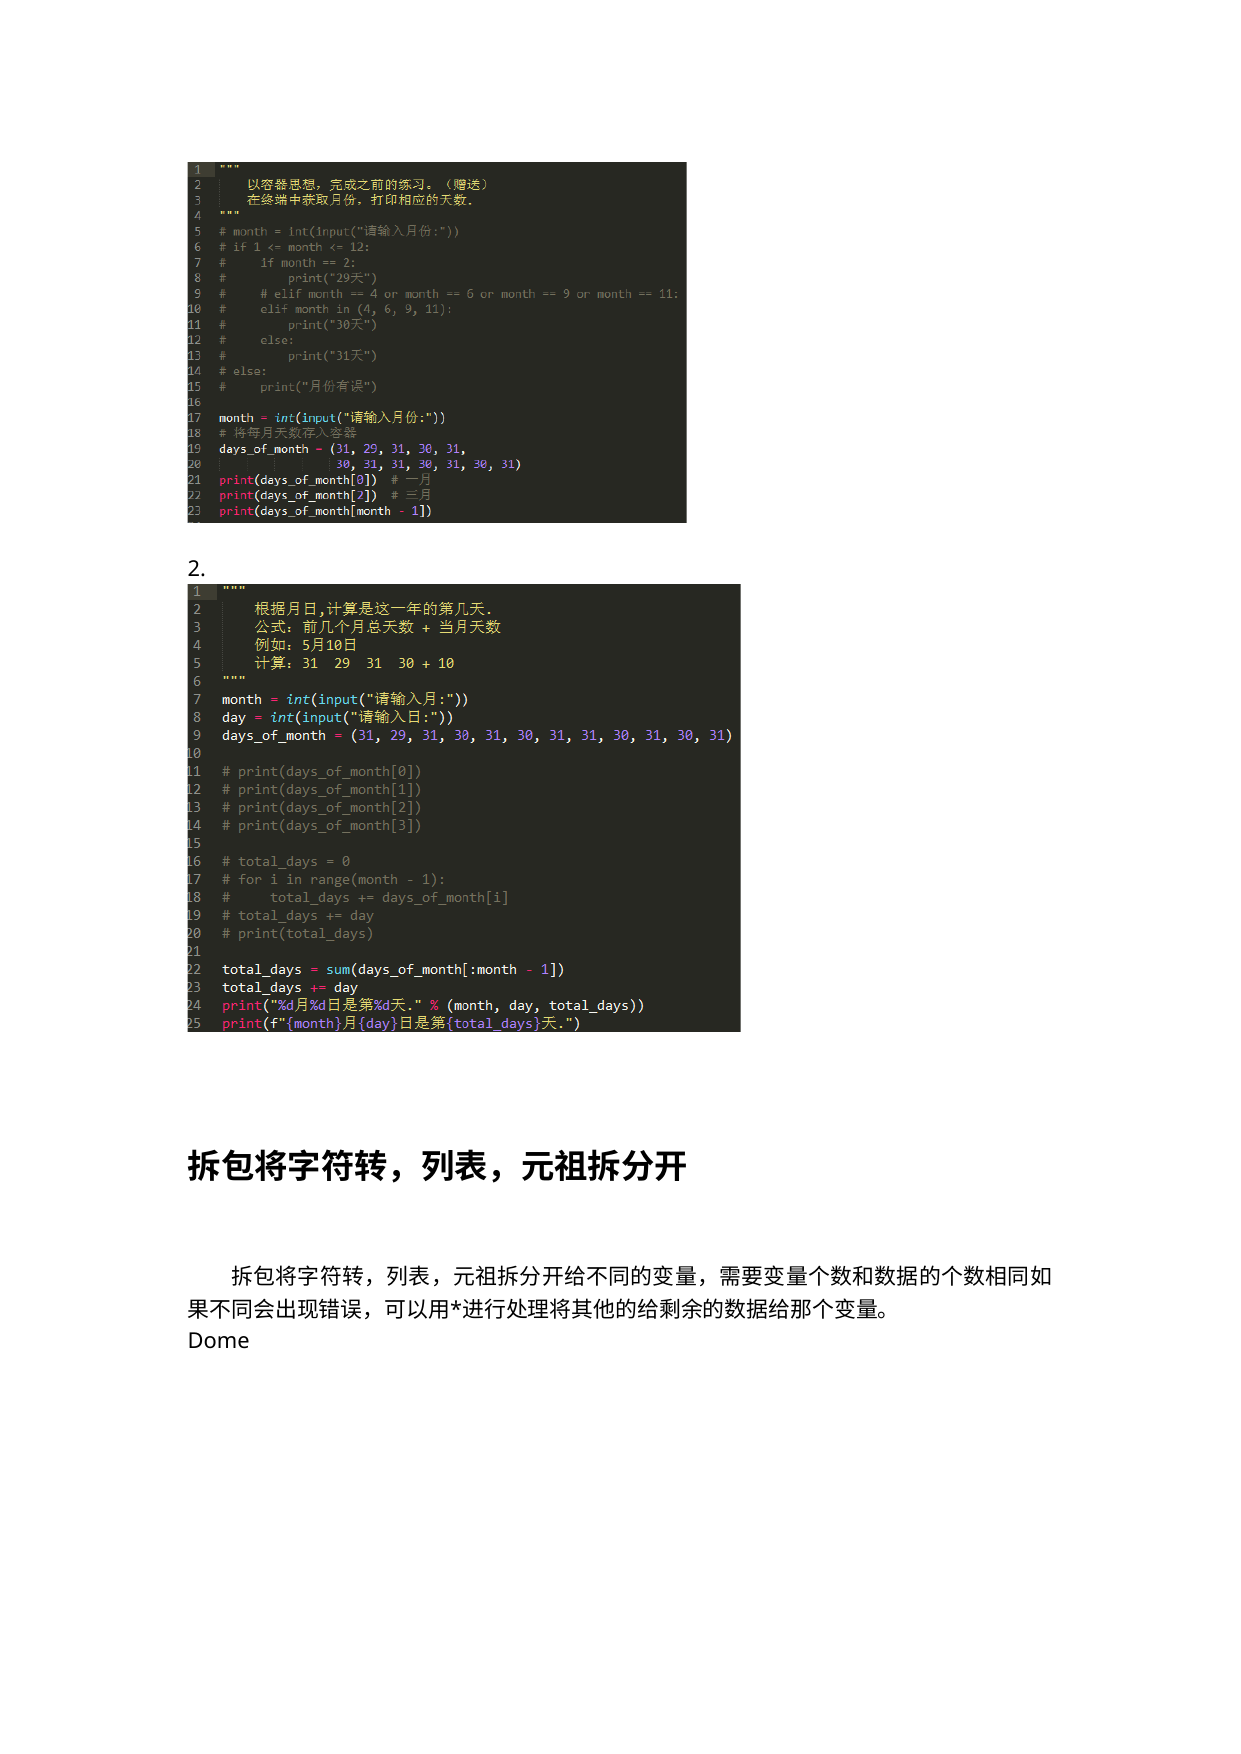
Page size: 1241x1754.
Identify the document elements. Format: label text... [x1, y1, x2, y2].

text Dome [187, 1324, 1053, 1356]
picture [187, 584, 741, 1032]
subtitle 拆包将字符转，列表，元祖拆分开 [187, 1132, 1053, 1197]
text 2. [187, 552, 1053, 584]
text 拆包将字符转，列表，元祖拆分开给不同的变量，需要变量个数和数据的个数相同如果不同会出现错误，可以用*进行处理将其他的给剩余的数据给那个变量。 [187, 1259, 1053, 1324]
picture [187, 162, 687, 523]
